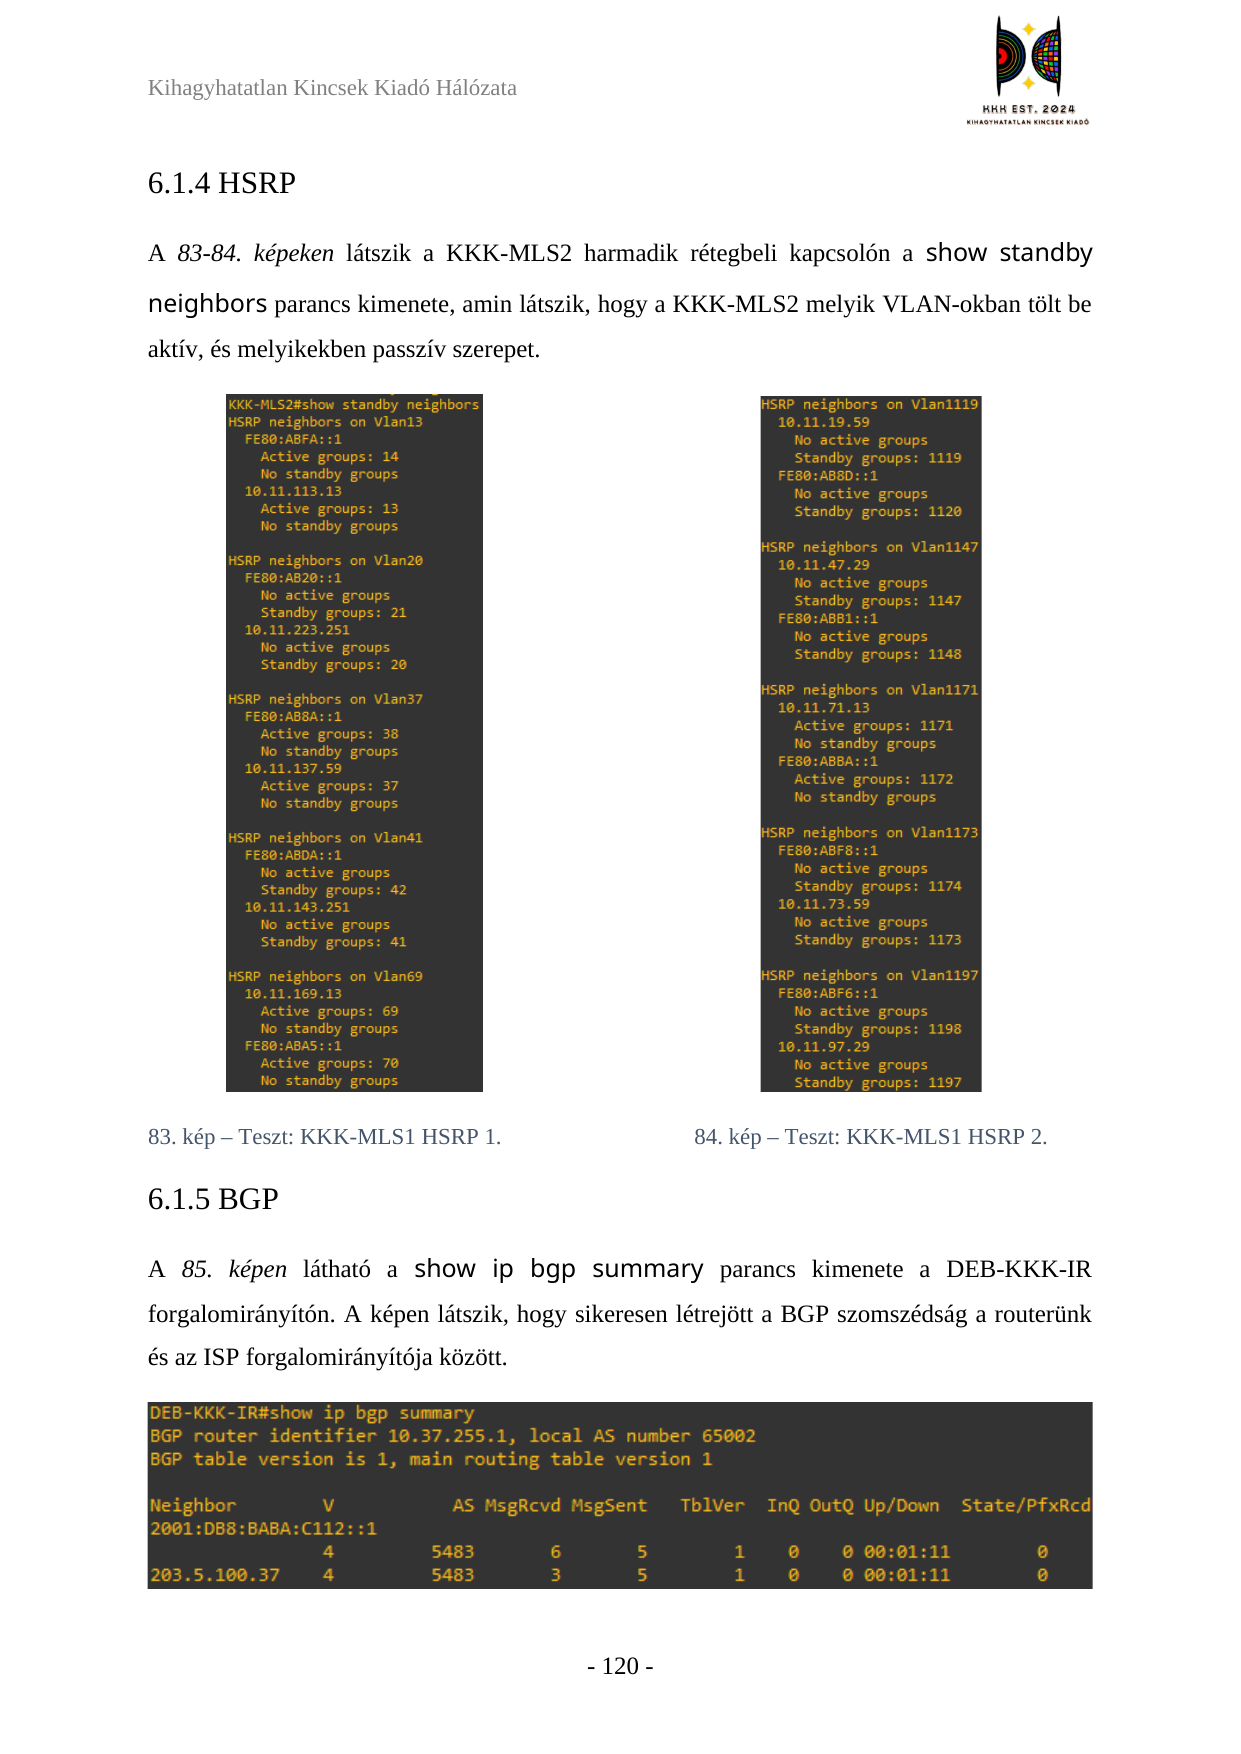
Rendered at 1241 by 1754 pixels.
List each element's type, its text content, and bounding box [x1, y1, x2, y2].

text 6.1.5 BGP [148, 1180, 1093, 1216]
picture [226, 394, 483, 1092]
picture [760, 396, 982, 1092]
picture [958, 4, 1094, 130]
picture [147, 1402, 1093, 1589]
text A 85. képen látható a show ip bgp summary parancs kimenete a DEB-KKK-IR forgalomirányítón. A képen látszik, hogy sikeresen létrejött a BGP szomszédság a routerünk és az ISP forgalomirányítója között. [148, 1251, 1093, 1371]
text 83. kép – Teszt: KKK-MLS1 HSRP 1. 84. kép – Teszt: KKK-MLS1 HSRP 2. [148, 1123, 1093, 1149]
text A 83-84. képeken látszik a KKK-MLS2 harmadik rétegbeli kapcsolón a show standby neighbors parancs kimenete, amin látszik, hogy a KKK-MLS2 melyik VLAN-okban tölt be aktív, és melyikekben passzív szerepet. [148, 235, 1093, 363]
text 6.1.4 HSRP [148, 164, 1093, 200]
